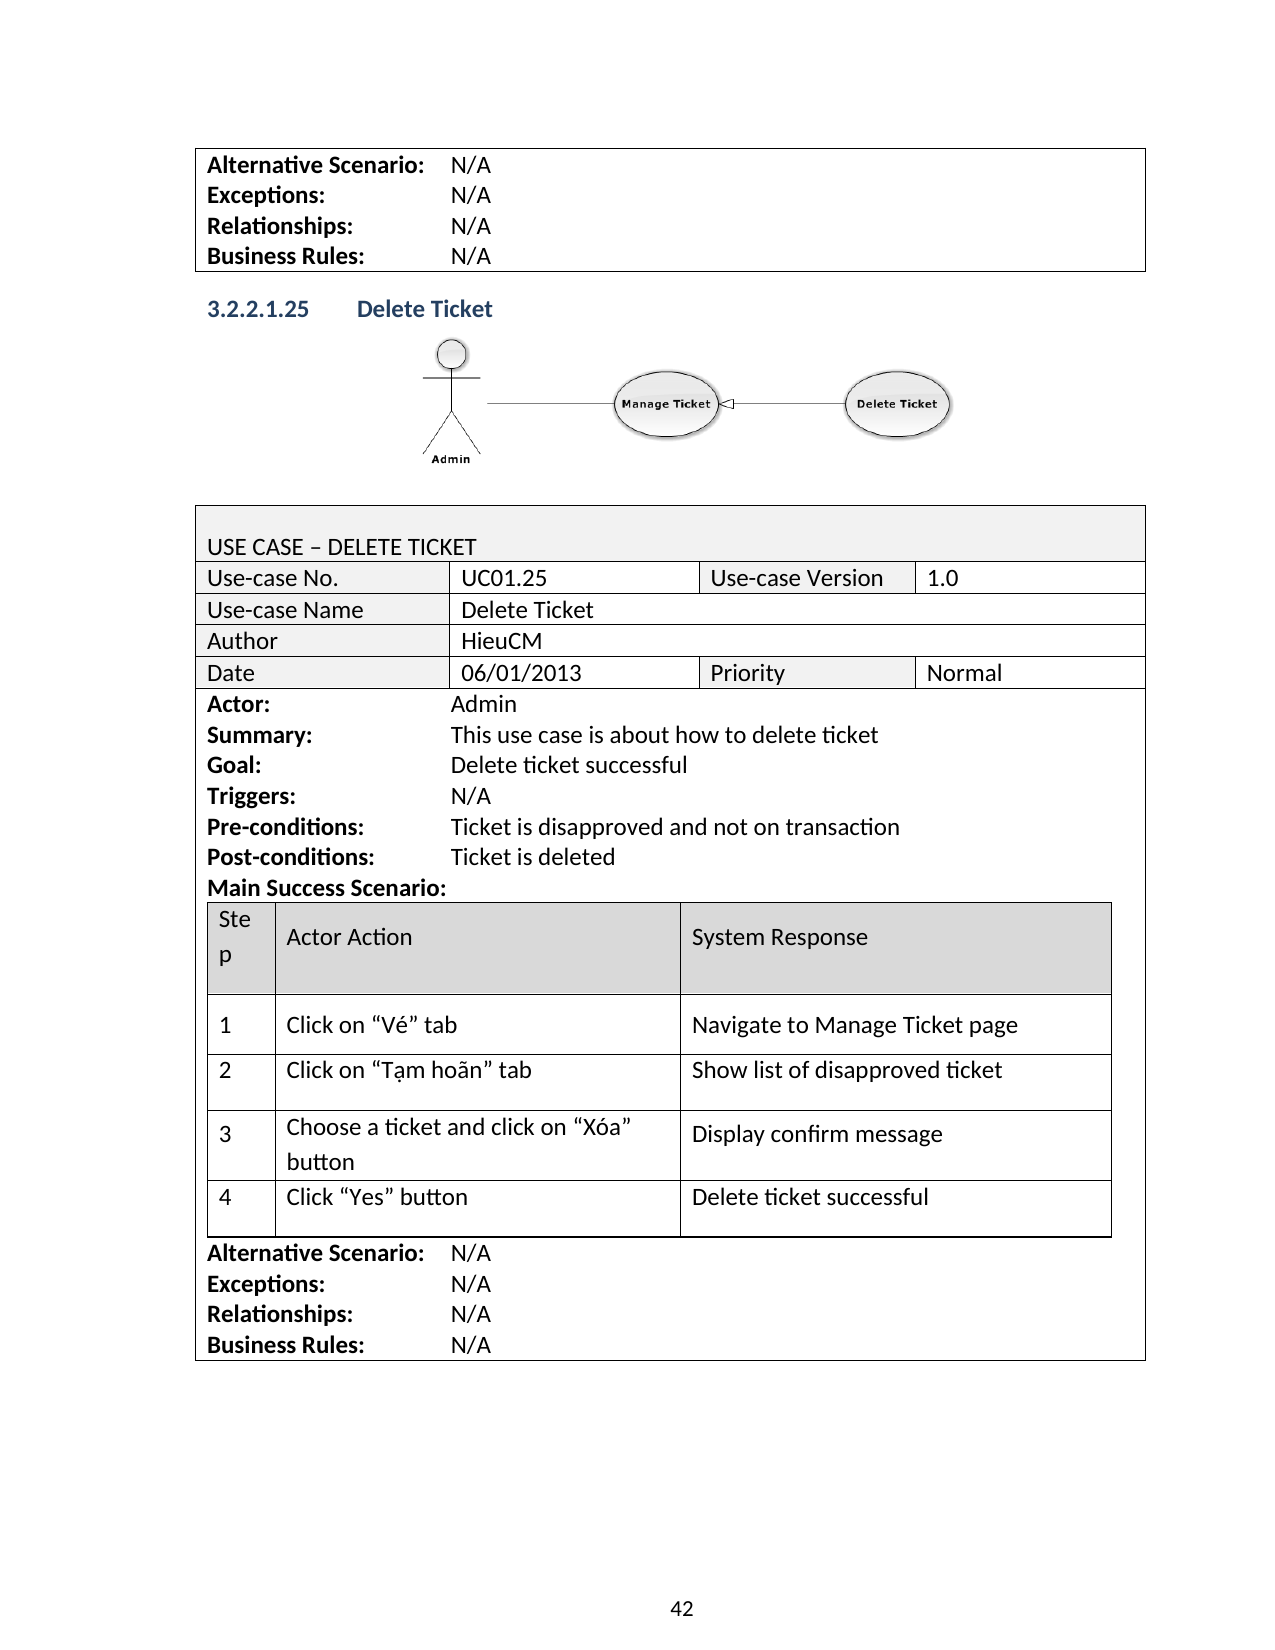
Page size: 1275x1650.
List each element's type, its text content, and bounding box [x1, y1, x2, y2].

table_cell Actor: Admin Summary: This use case is about how to delete ticket Goal: Delete ticket successful Triggers: N/A Pre-conditions: Ticket is disapproved and not on transaction Post-conditions: Ticket is deleted Main Success Scenario: Alternative Scenario: N/A Exceptions: N/A Relationships: N/A Business Rules: N/A [196, 689, 1145, 1359]
table_cell Date [196, 657, 449, 687]
table_cell Normal [916, 657, 1145, 687]
table_cell Use-case Version [700, 562, 915, 593]
table_cell Use-case Name [196, 594, 449, 624]
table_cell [196, 149, 1145, 271]
table_cell 06/01/2013 [450, 657, 699, 687]
table_cell Use-case No. [196, 562, 449, 593]
subtitle 3.2.2.1.25 Delete Ticket [207, 293, 1157, 323]
table_cell Author [196, 625, 449, 656]
table_cell Priority [700, 657, 915, 687]
table_cell UC01.25 [450, 562, 699, 593]
table_cell Delete Ticket [450, 594, 1145, 624]
picture [403, 327, 961, 480]
table_cell HieuCM [450, 625, 1145, 656]
table_cell 1.0 [916, 562, 1145, 593]
table_header USE CASE – DELETE TICKET [196, 506, 1145, 561]
